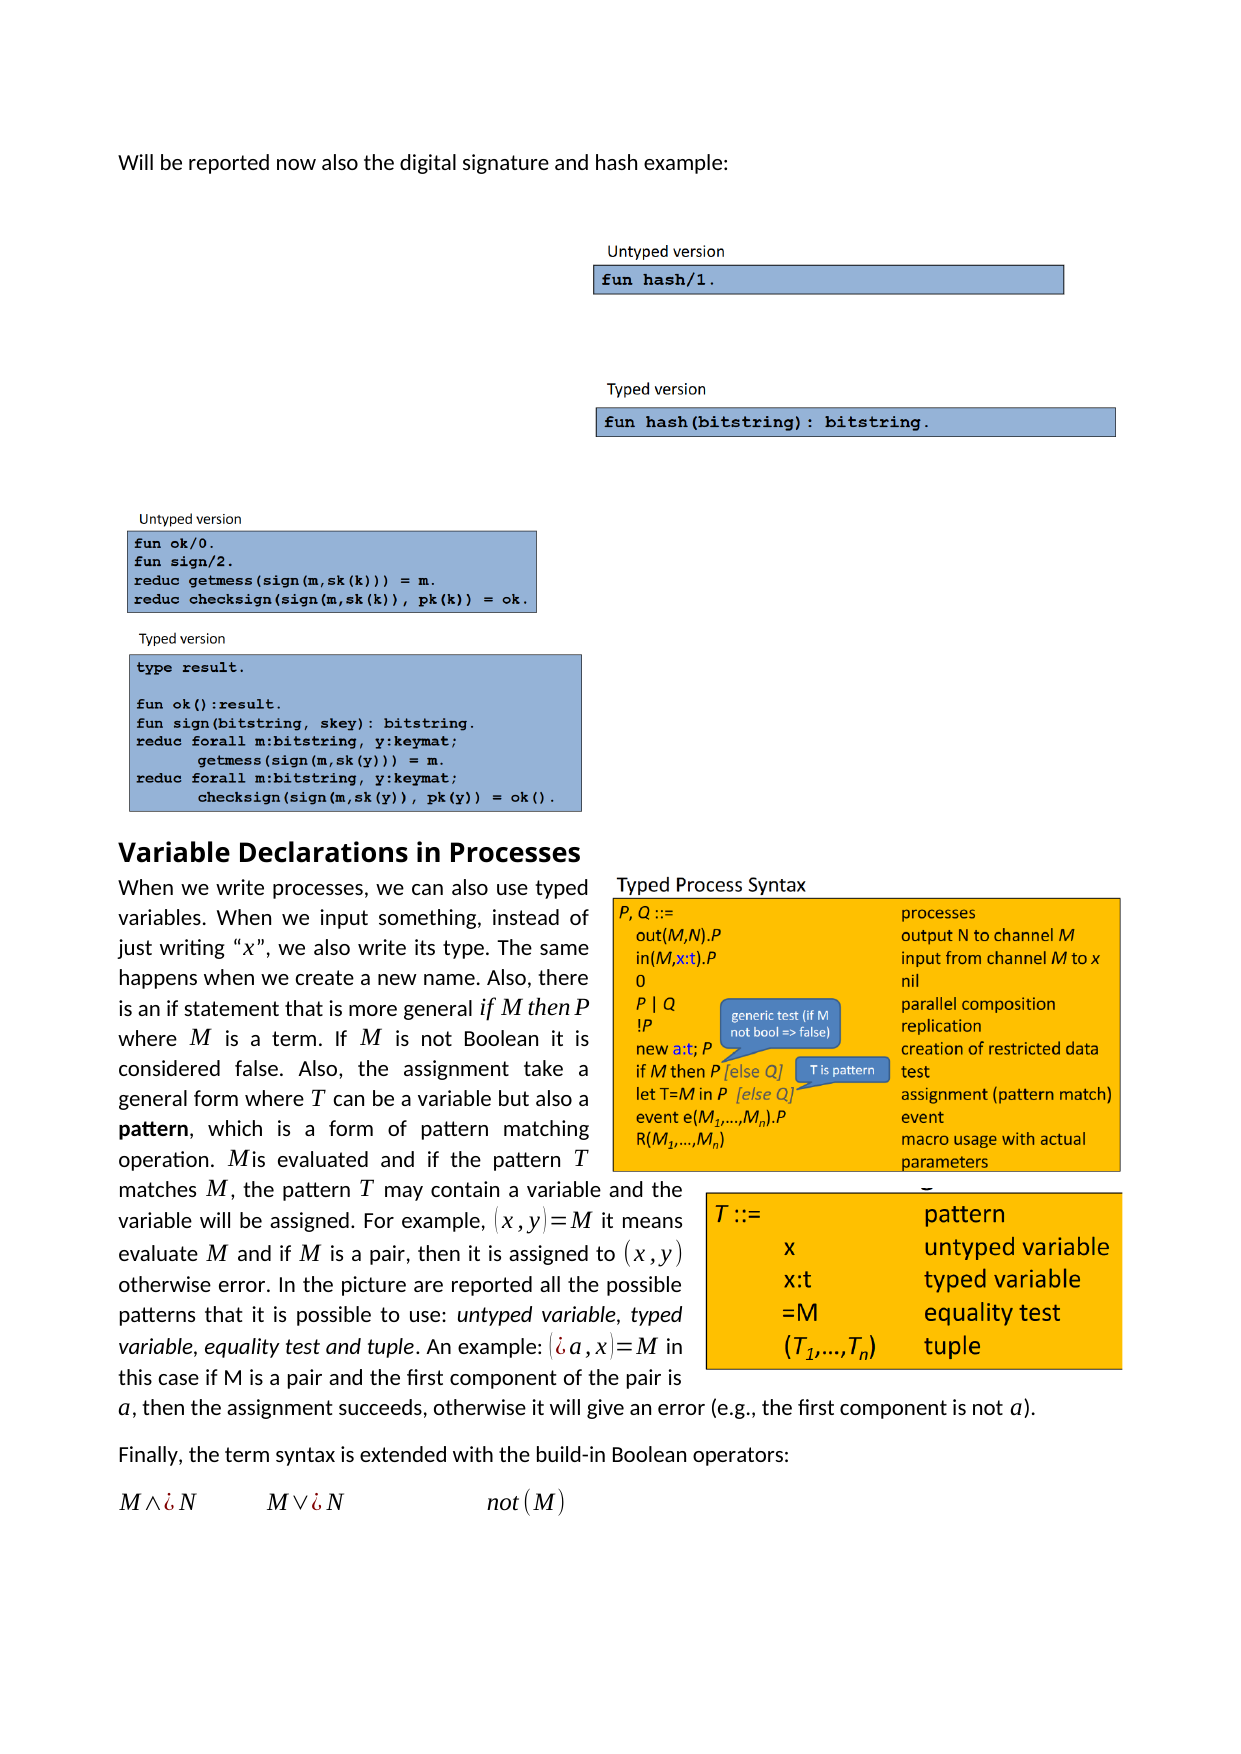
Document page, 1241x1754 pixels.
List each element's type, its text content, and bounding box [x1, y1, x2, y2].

text Will be reported now also the digital signature and hash example: [118, 148, 1122, 176]
picture [591, 235, 1123, 443]
picture [608, 873, 1123, 1174]
subtitle Variable Declarations in Processes [118, 833, 1122, 870]
picture [118, 505, 587, 815]
picture [701, 1188, 1123, 1373]
text Finally, the term syntax is extended with the build-in Boolean operators: [118, 1440, 1122, 1468]
